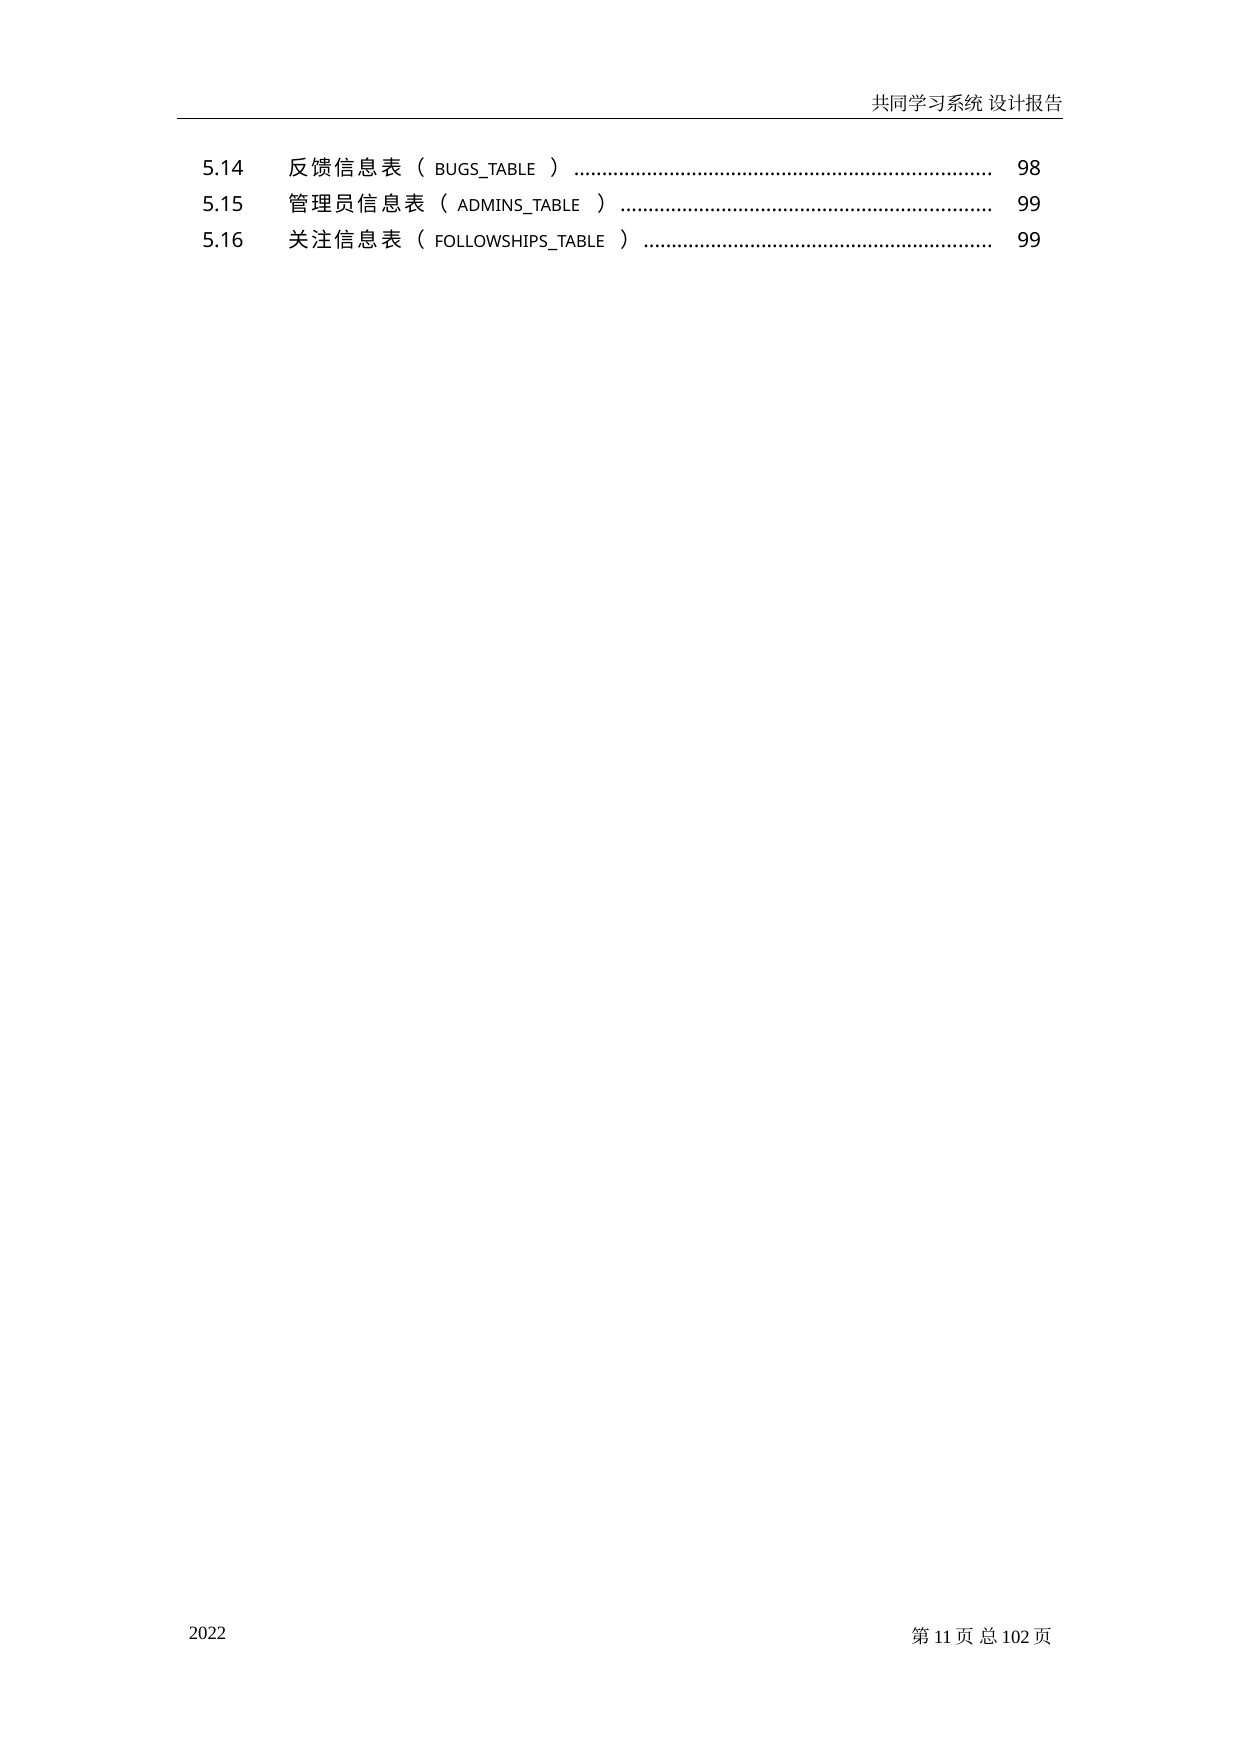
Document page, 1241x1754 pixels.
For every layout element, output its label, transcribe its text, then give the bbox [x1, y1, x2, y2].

text 5.15 管理员信息表（admins_table） 99 [201, 184, 1061, 221]
text 5.14 反馈信息表（bugs_table） 98 [201, 148, 1061, 184]
text 5.16 关注信息表（followships_table） 99 [201, 221, 1061, 257]
